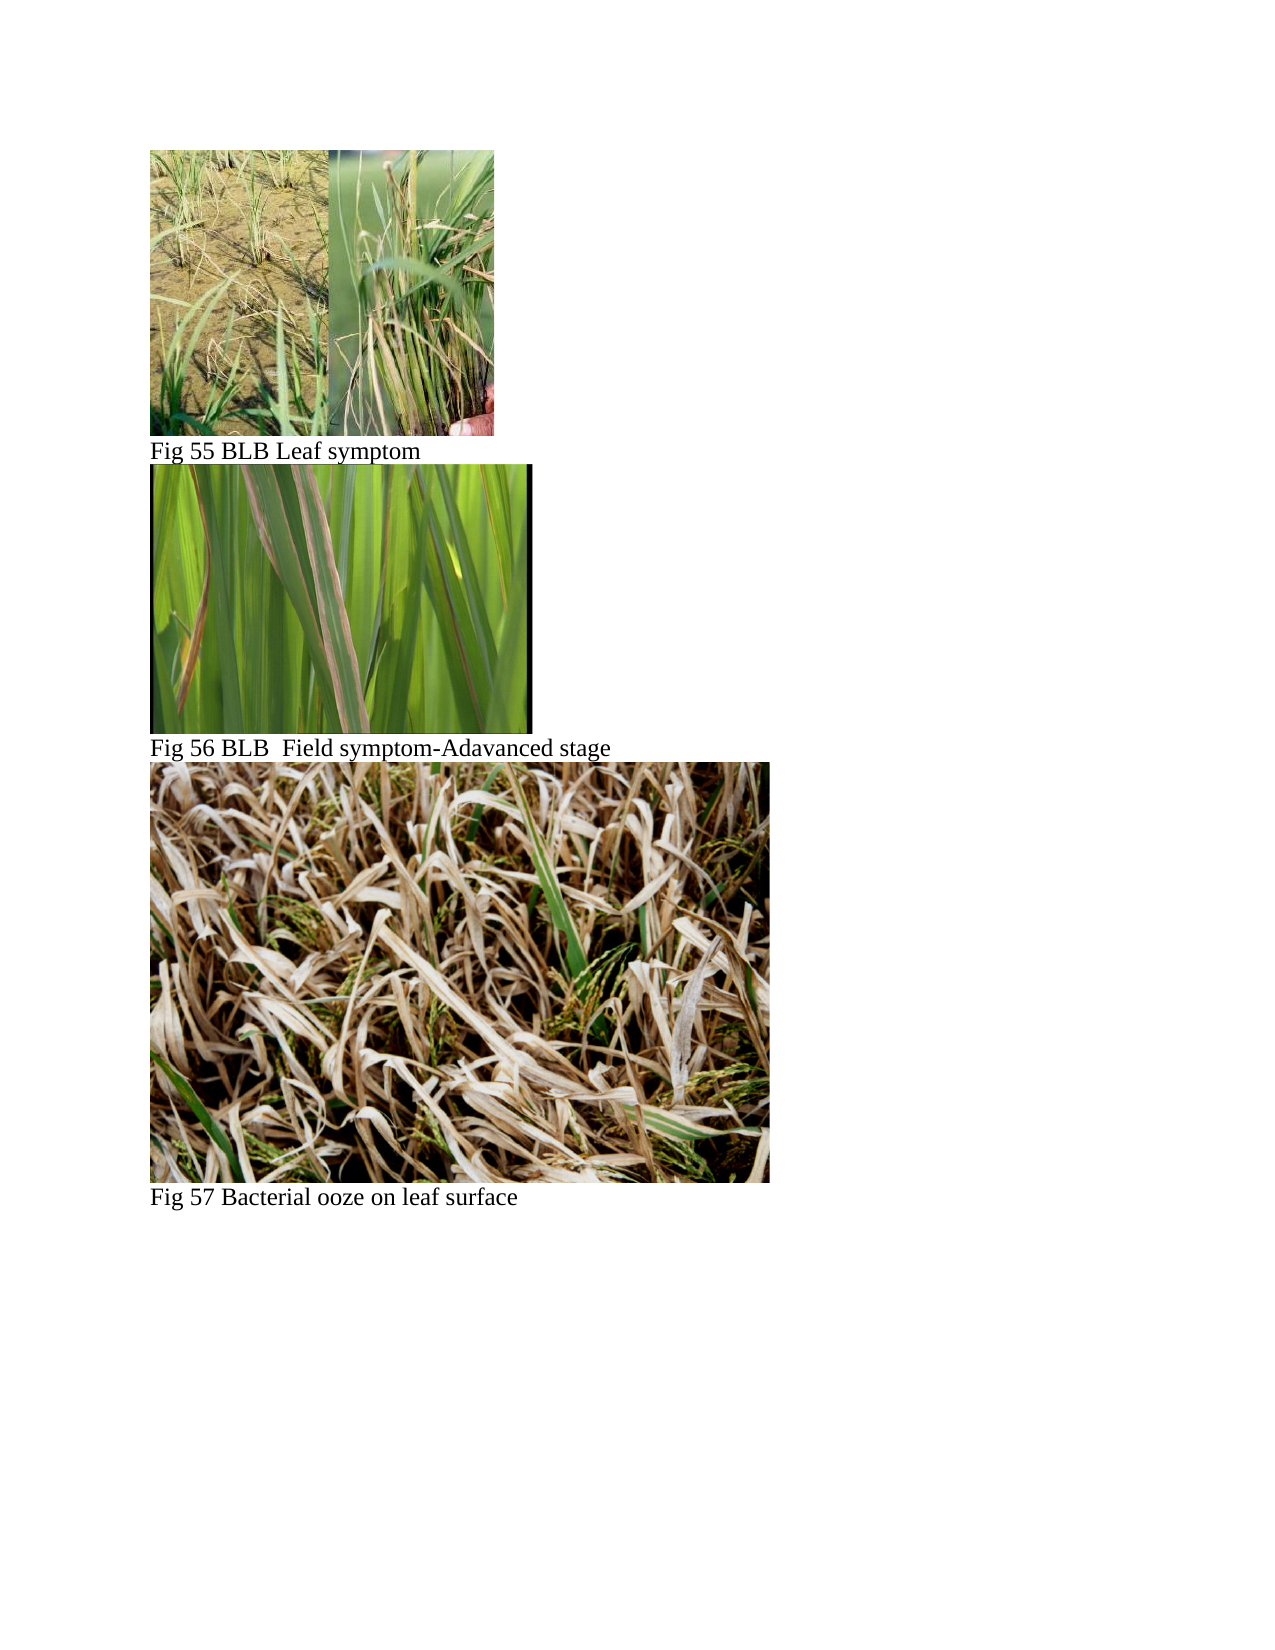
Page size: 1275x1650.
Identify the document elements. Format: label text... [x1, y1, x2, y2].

text Fig 57 Bacterial ooze on leaf surface [150, 1182, 1125, 1211]
text Fig 56 BLB Field symptom-Adavanced stage [150, 733, 1125, 762]
text Fig 55 BLB Leaf symptom [150, 436, 1125, 464]
picture [150, 150, 495, 436]
picture [150, 464, 533, 734]
picture [150, 762, 770, 1183]
